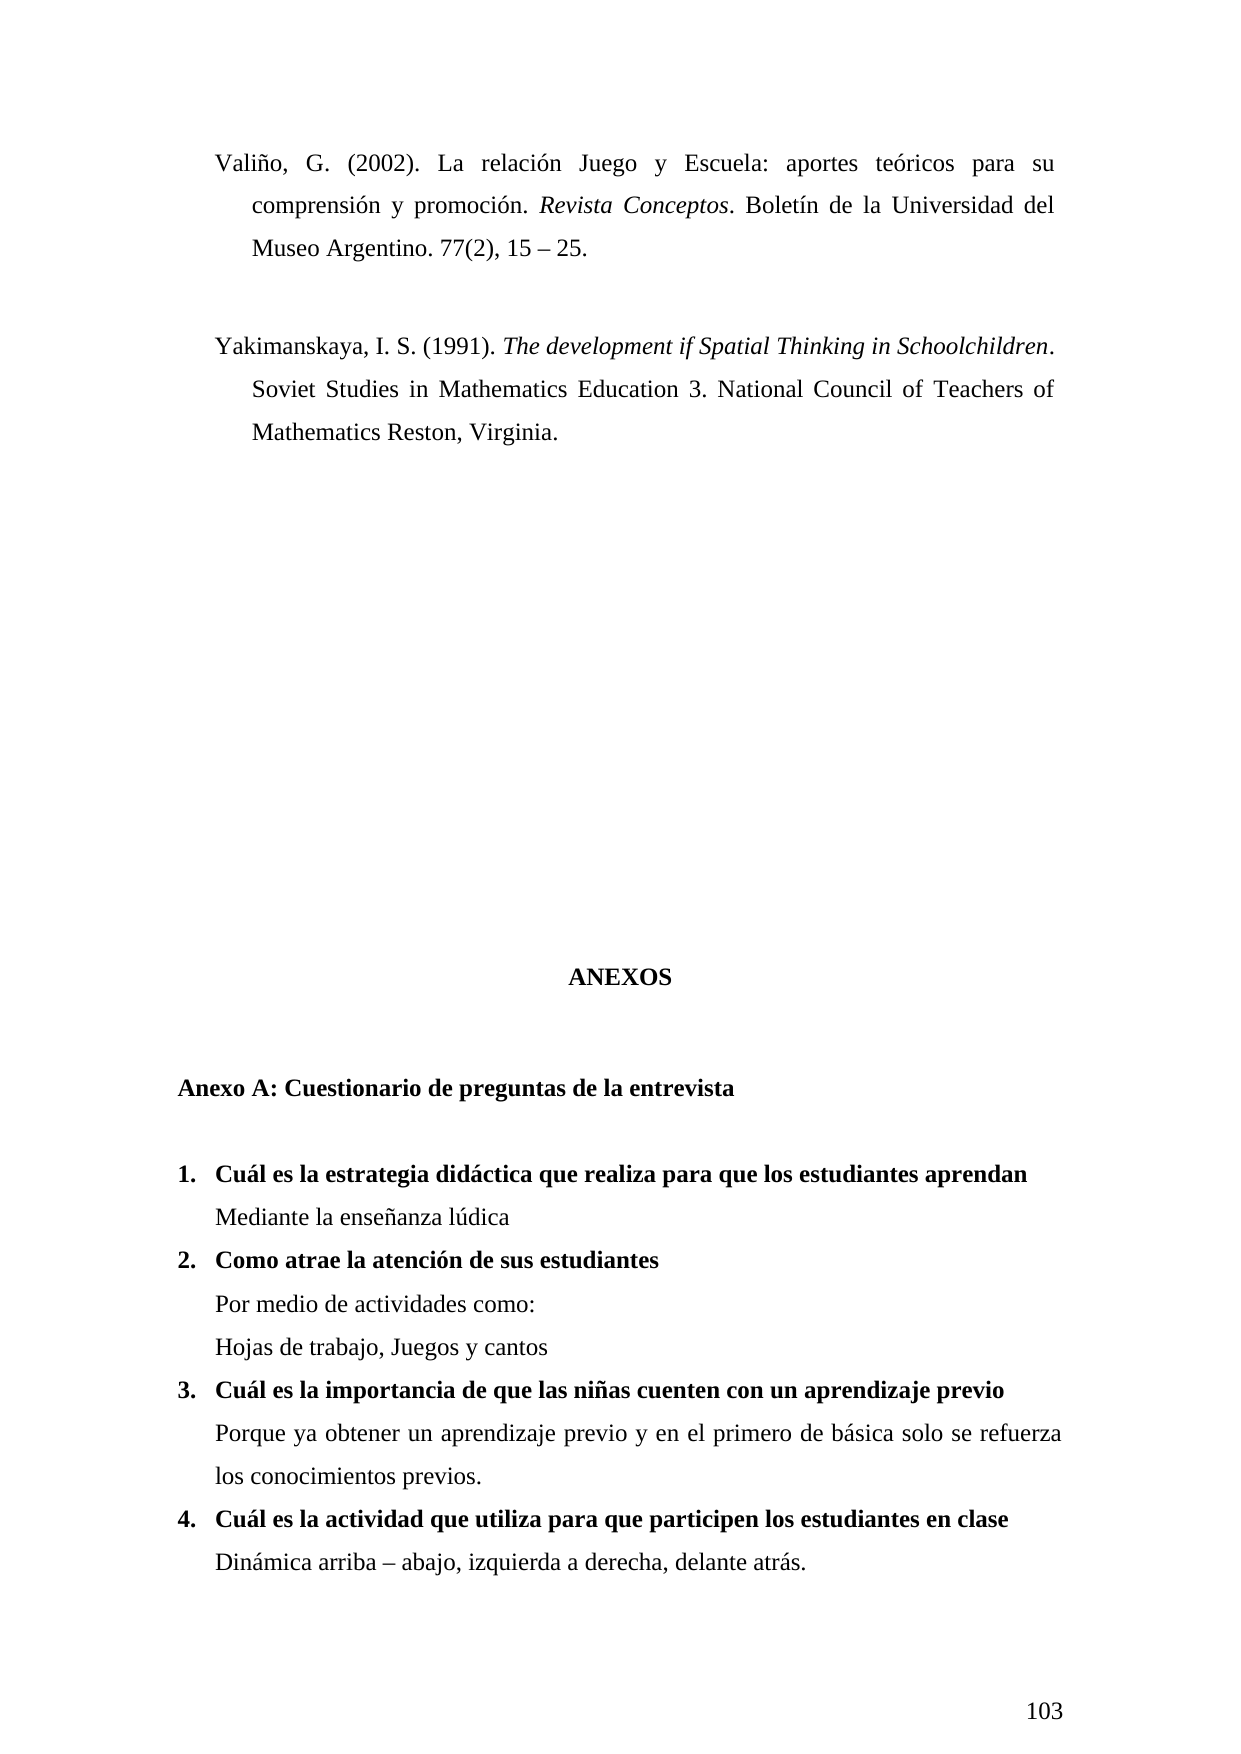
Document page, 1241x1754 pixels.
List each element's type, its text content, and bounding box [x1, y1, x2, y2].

text Hojas de trabajo, Juegos y cantos [215, 1332, 1063, 1361]
text Valiño, G. (2002). La relación Juego y Escuela: aportes teóricos para su comprensión y promoción. Revista Conceptos. Boletín de la Universidad del Museo Argentino. 77(2), 15 – 25. [214, 148, 1055, 262]
list Cuál es la estrategia didáctica que realiza para que los estudiantes aprendan [177, 1159, 1063, 1188]
text Dinámica arriba – abajo, izquierda a derecha, delante atrás. [215, 1547, 1063, 1576]
subtitle ANEXOS [177, 962, 1063, 991]
text Mediante la enseñanza lúdica [215, 1202, 1063, 1231]
text Yakimanskaya, I. S. (1991). The development if Spatial Thinking in Schoolchildren. Soviet Studies in Mathematics Education 3. National Council of Teachers of Mathematics Reston, Virginia. [214, 331, 1055, 446]
list Cuál es la importancia de que las niñas cuenten con un aprendizaje previo [177, 1375, 1063, 1404]
text Por medio de actividades como: [215, 1289, 1063, 1317]
text Porque ya obtener un aprendizaje previo y en el primero de básica solo se refuerza los conocimientos previos. [215, 1418, 1063, 1490]
list Como atrae la atención de sus estudiantes [177, 1246, 1063, 1274]
list Cuál es la actividad que utiliza para que participen los estudiantes en clase [177, 1504, 1063, 1533]
text Anexo A: Cuestionario de preguntas de la entrevista [177, 1073, 1063, 1102]
